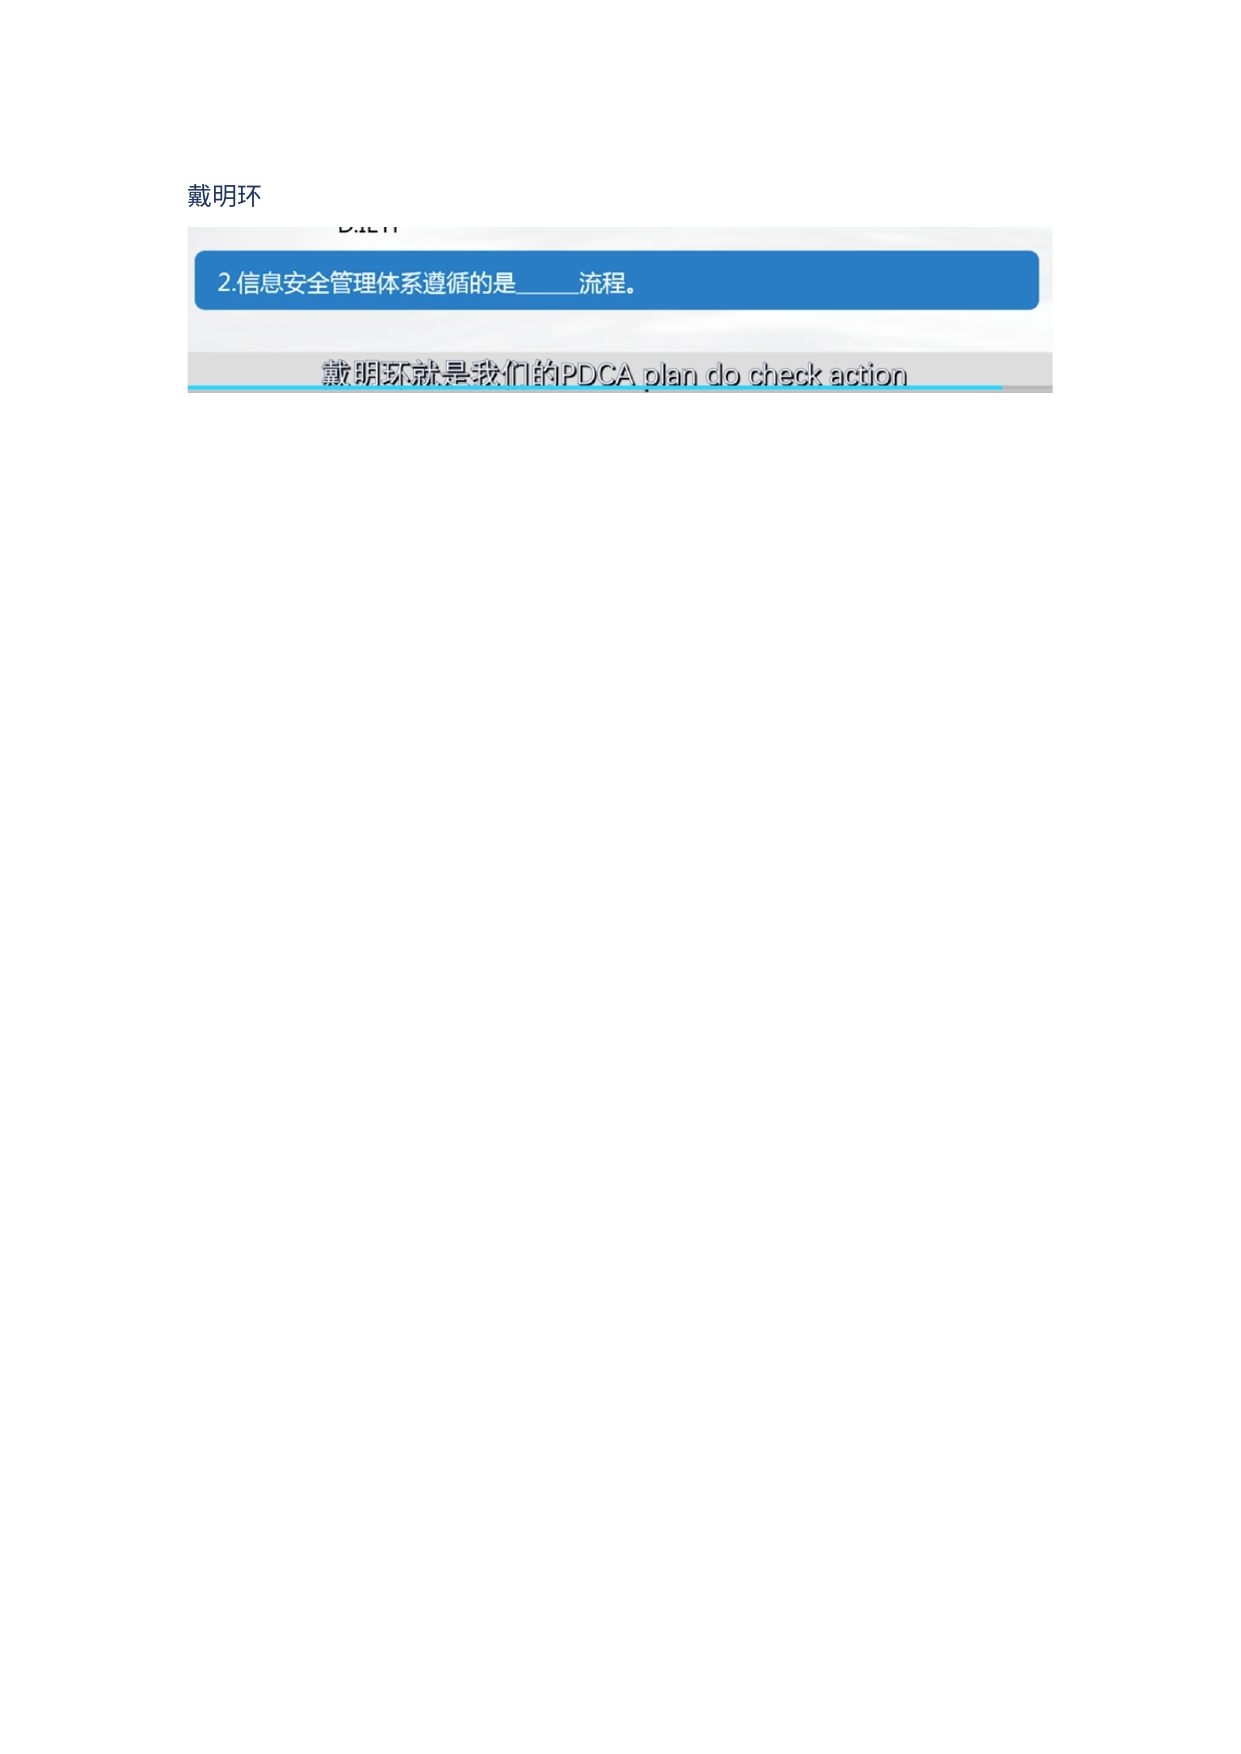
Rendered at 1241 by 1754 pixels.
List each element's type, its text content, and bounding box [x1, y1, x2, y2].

subtitle 戴明环 [187, 162, 1053, 227]
picture [187, 227, 1053, 393]
